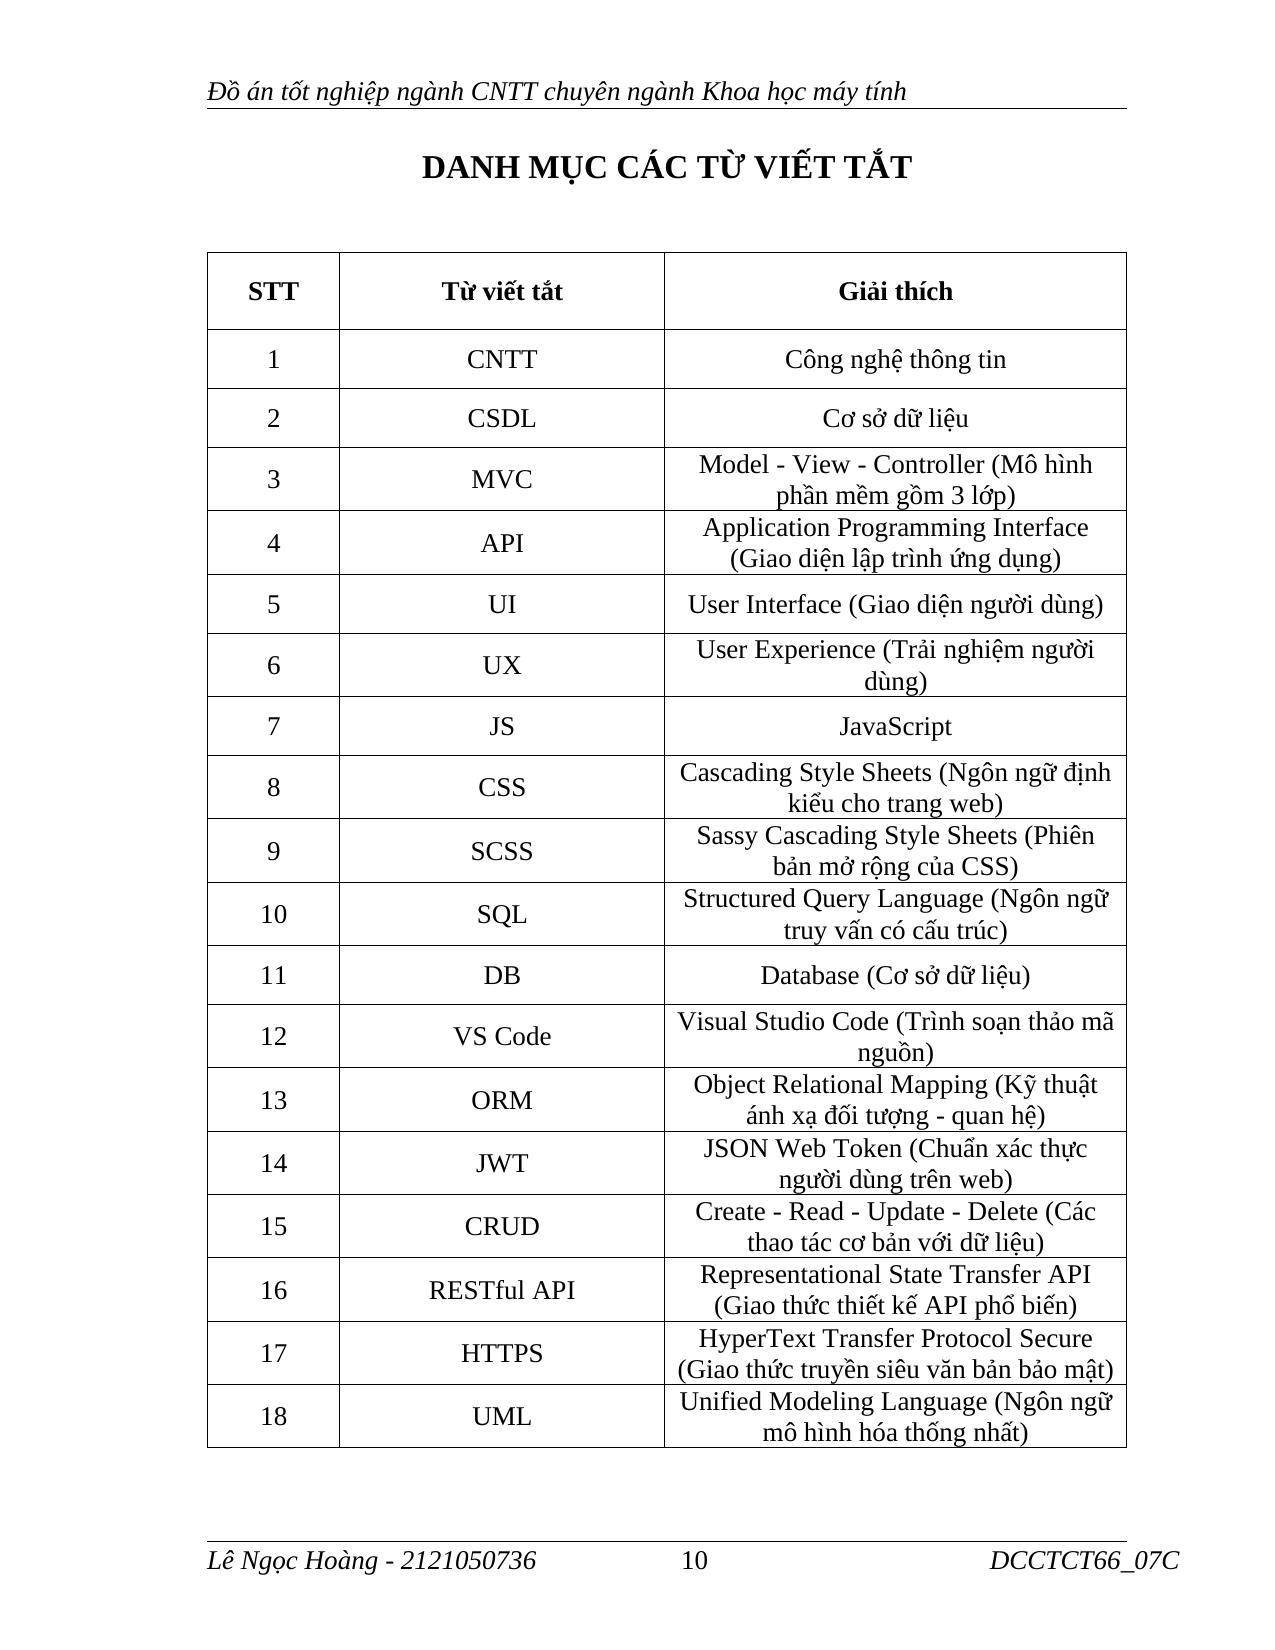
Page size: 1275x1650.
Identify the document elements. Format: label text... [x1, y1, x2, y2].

table_cell 12 [208, 1005, 339, 1067]
table_cell Application Programming Interface (Giao diện lập trình ứng dụng) [665, 511, 1126, 573]
table_cell 18 [208, 1385, 339, 1447]
table_cell Cơ sở dữ liệu [665, 389, 1126, 447]
table_cell SCSS [340, 819, 664, 882]
table_cell 7 [208, 697, 339, 755]
table_cell Create - Read - Update - Delete (Các thao tác cơ bản với dữ liệu) [665, 1195, 1126, 1257]
table_cell 8 [208, 756, 339, 818]
table_cell JS [340, 697, 664, 755]
table_cell 14 [208, 1132, 339, 1194]
table_cell MVC [340, 448, 664, 510]
table_cell ORM [340, 1068, 664, 1131]
table_cell 17 [208, 1322, 339, 1384]
table_cell UX [340, 634, 664, 696]
table_cell Object Relational Mapping (Kỹ thuật ánh xạ đối tượng - quan hệ) [665, 1068, 1126, 1131]
table_cell User Experience (Trải nghiệm người dùng) [665, 634, 1126, 696]
table_cell Công nghệ thông tin [665, 330, 1126, 388]
table_cell 11 [208, 946, 339, 1004]
table_cell RESTful API [340, 1258, 664, 1321]
table_cell 2 [208, 389, 339, 447]
table_cell 13 [208, 1068, 339, 1131]
table_cell Unified Modeling Language (Ngôn ngữ mô hình hóa thống nhất) [665, 1385, 1126, 1447]
table_cell Visual Studio Code (Trình soạn thảo mã nguồn) [665, 1005, 1126, 1067]
table_cell API [340, 511, 664, 573]
table_cell 6 [208, 634, 339, 696]
table_cell VS Code [340, 1005, 664, 1067]
table_cell CSS [340, 756, 664, 818]
table_header Từ viết tắt [340, 253, 664, 329]
table_cell UML [340, 1385, 664, 1447]
table_cell 16 [208, 1258, 339, 1321]
table_cell Model - View - Controller (Mô hình phần mềm gồm 3 lớp) [665, 448, 1126, 510]
table_cell JWT [340, 1132, 664, 1194]
table_cell UI [340, 575, 664, 632]
table_cell CNTT [340, 330, 664, 388]
table_cell 9 [208, 819, 339, 882]
table_cell 15 [208, 1195, 339, 1257]
table_cell User Interface (Giao diện người dùng) [665, 575, 1126, 632]
table_cell HyperText Transfer Protocol Secure (Giao thức truyền siêu văn bản bảo mật) [665, 1322, 1126, 1384]
table_header STT [208, 253, 339, 329]
table_cell DB [340, 946, 664, 1004]
table_header Giải thích [665, 253, 1126, 329]
table_cell SQL [340, 883, 664, 945]
table_cell Sassy Cascading Style Sheets (Phiên bản mở rộng của CSS) [665, 819, 1126, 882]
table_cell Cascading Style Sheets (Ngôn ngữ định kiểu cho trang web) [665, 756, 1126, 818]
table_cell Representational State Transfer API (Giao thức thiết kế API phổ biến) [665, 1258, 1126, 1321]
table_cell 5 [208, 575, 339, 632]
table_cell Database (Cơ sở dữ liệu) [665, 946, 1126, 1004]
table_cell JSON Web Token (Chuẩn xác thực người dùng trên web) [665, 1132, 1126, 1194]
table_cell CSDL [340, 389, 664, 447]
table_cell 3 [208, 448, 339, 510]
table_cell JavaScript [665, 697, 1126, 755]
table_cell Structured Query Language (Ngôn ngữ truy vấn có cấu trúc) [665, 883, 1126, 945]
table_cell 1 [208, 330, 339, 388]
table_cell 4 [208, 511, 339, 573]
subtitle DANH MỤC CÁC TỪ VIẾT TẮT [207, 148, 1127, 186]
table_cell 10 [208, 883, 339, 945]
table_cell CRUD [340, 1195, 664, 1257]
table_cell HTTPS [340, 1322, 664, 1384]
